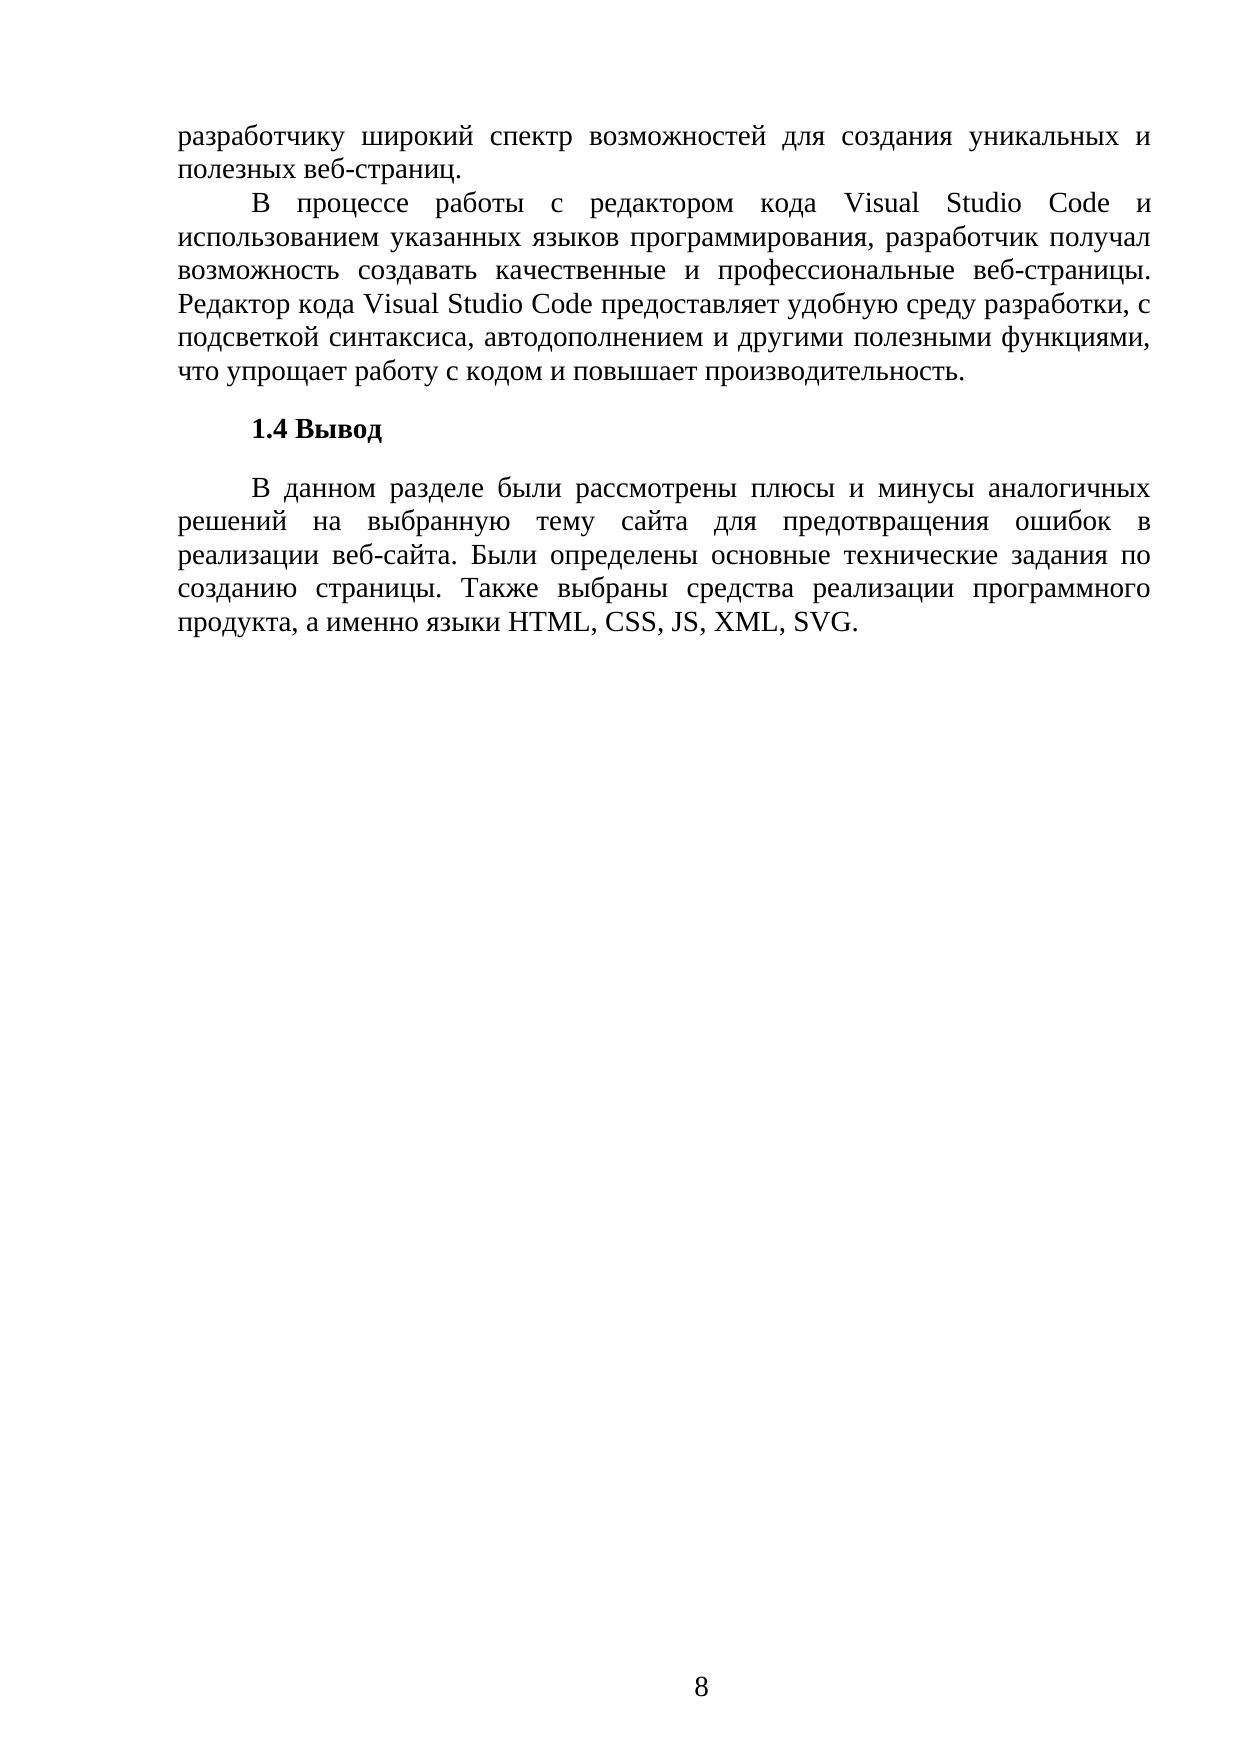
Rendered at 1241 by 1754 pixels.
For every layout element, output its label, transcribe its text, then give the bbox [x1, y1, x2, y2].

subtitle 1.4 Вывод [177, 411, 1152, 445]
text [177, 118, 1152, 185]
text В данном разделе были рассмотрены плюсы и минусы аналогичных решений на выбранную тему сайта для предотвращения ошибок в реализации веб-сайта. Были определены основные технические задания по созданию страницы. Также выбраны средства реализации программного продукта, а именно языки HTML, CSS, JS, XML, SVG. [177, 470, 1152, 638]
text В процессе работы с редактором кода Visual Studio Code и использованием указанных языков программирования, разработчик получал возможность создавать качественные и профессиональные веб-страницы. Редактор кода Visual Studio Code предоставляет удобную среду разработки, с подсветкой синтаксиса, автодополнением и другими полезными функциями, что упрощает работу с кодом и повышает производительность. [177, 185, 1152, 386]
